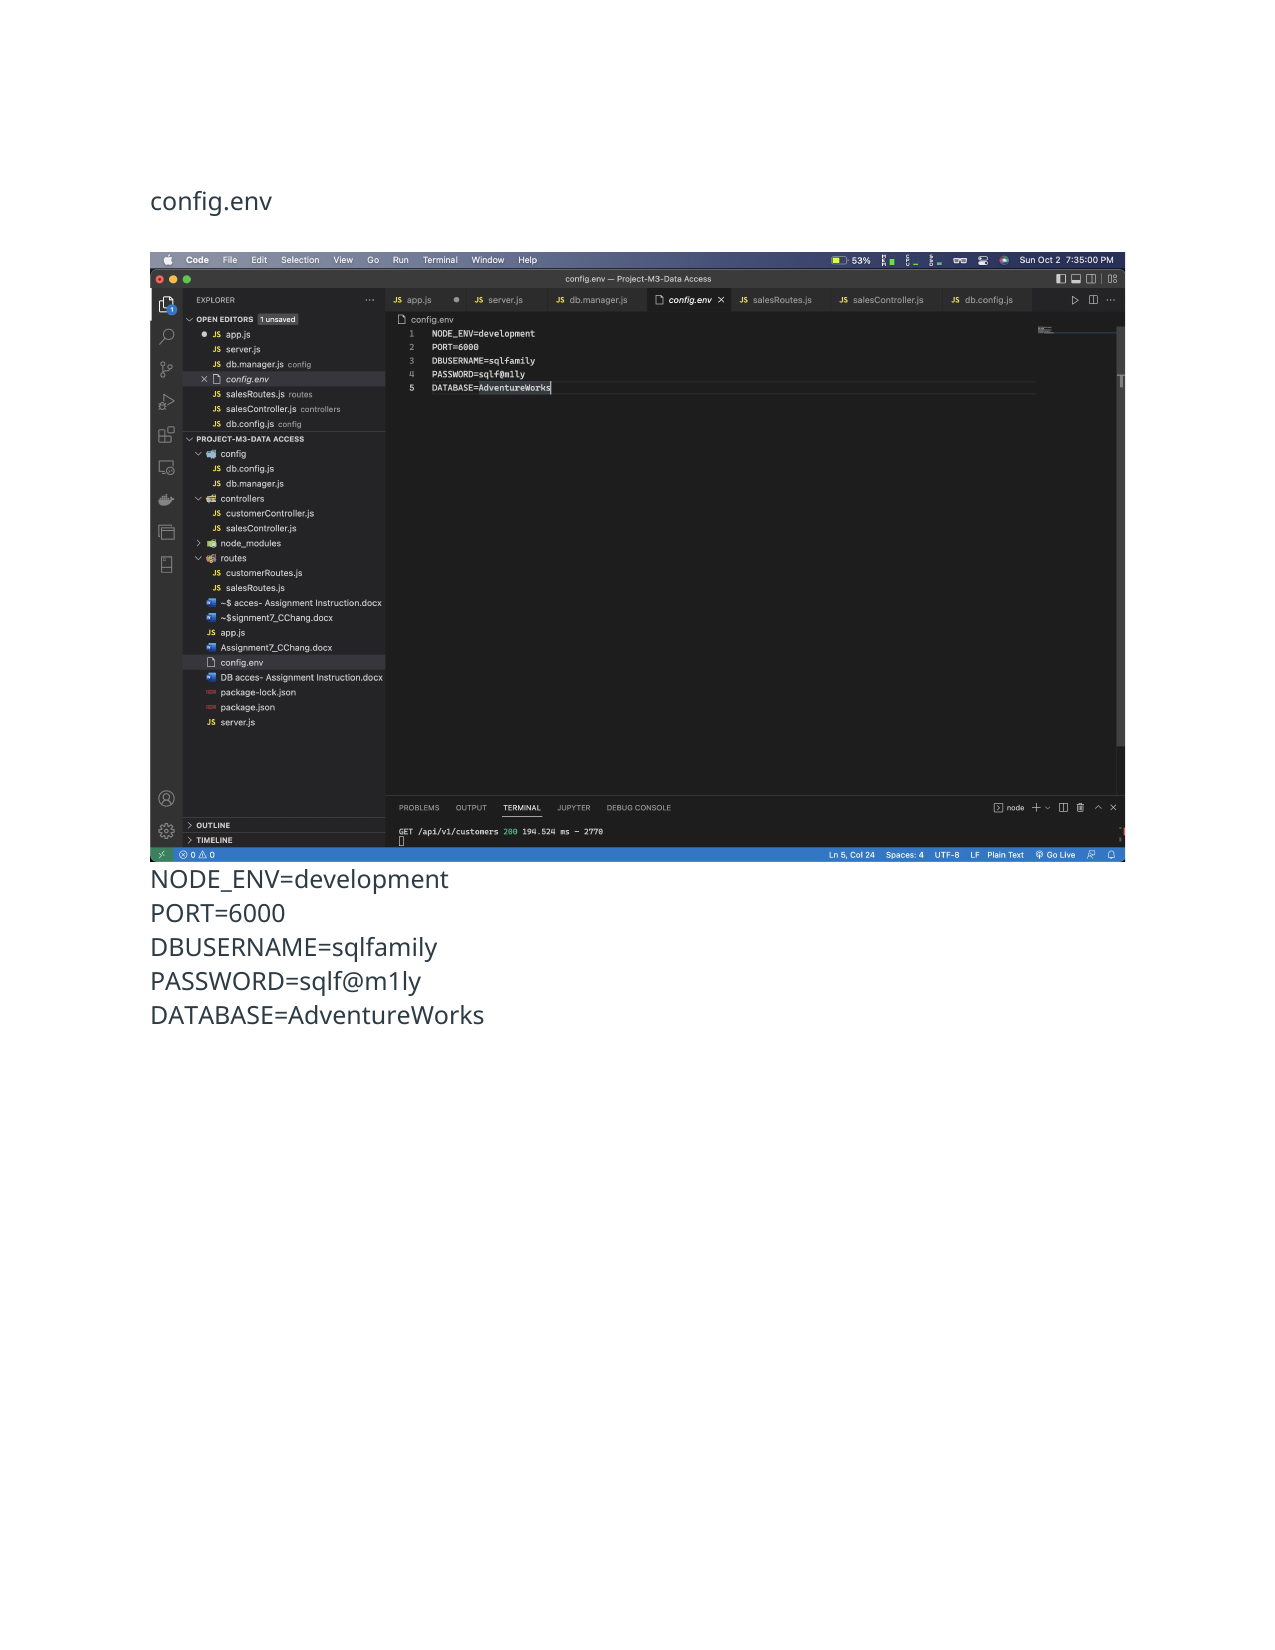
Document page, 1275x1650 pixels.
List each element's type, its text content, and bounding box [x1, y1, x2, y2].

text PORT=6000 [150, 896, 1125, 930]
text config.env [150, 184, 1125, 218]
picture [150, 252, 1125, 862]
text DATABASE=AdventureWorks [150, 998, 1125, 1032]
text DBUSERNAME=sqlfamily [150, 930, 1125, 964]
text PASSWORD=sqlf@m1ly [150, 964, 1125, 998]
text NODE_ENV=development [150, 862, 1125, 896]
